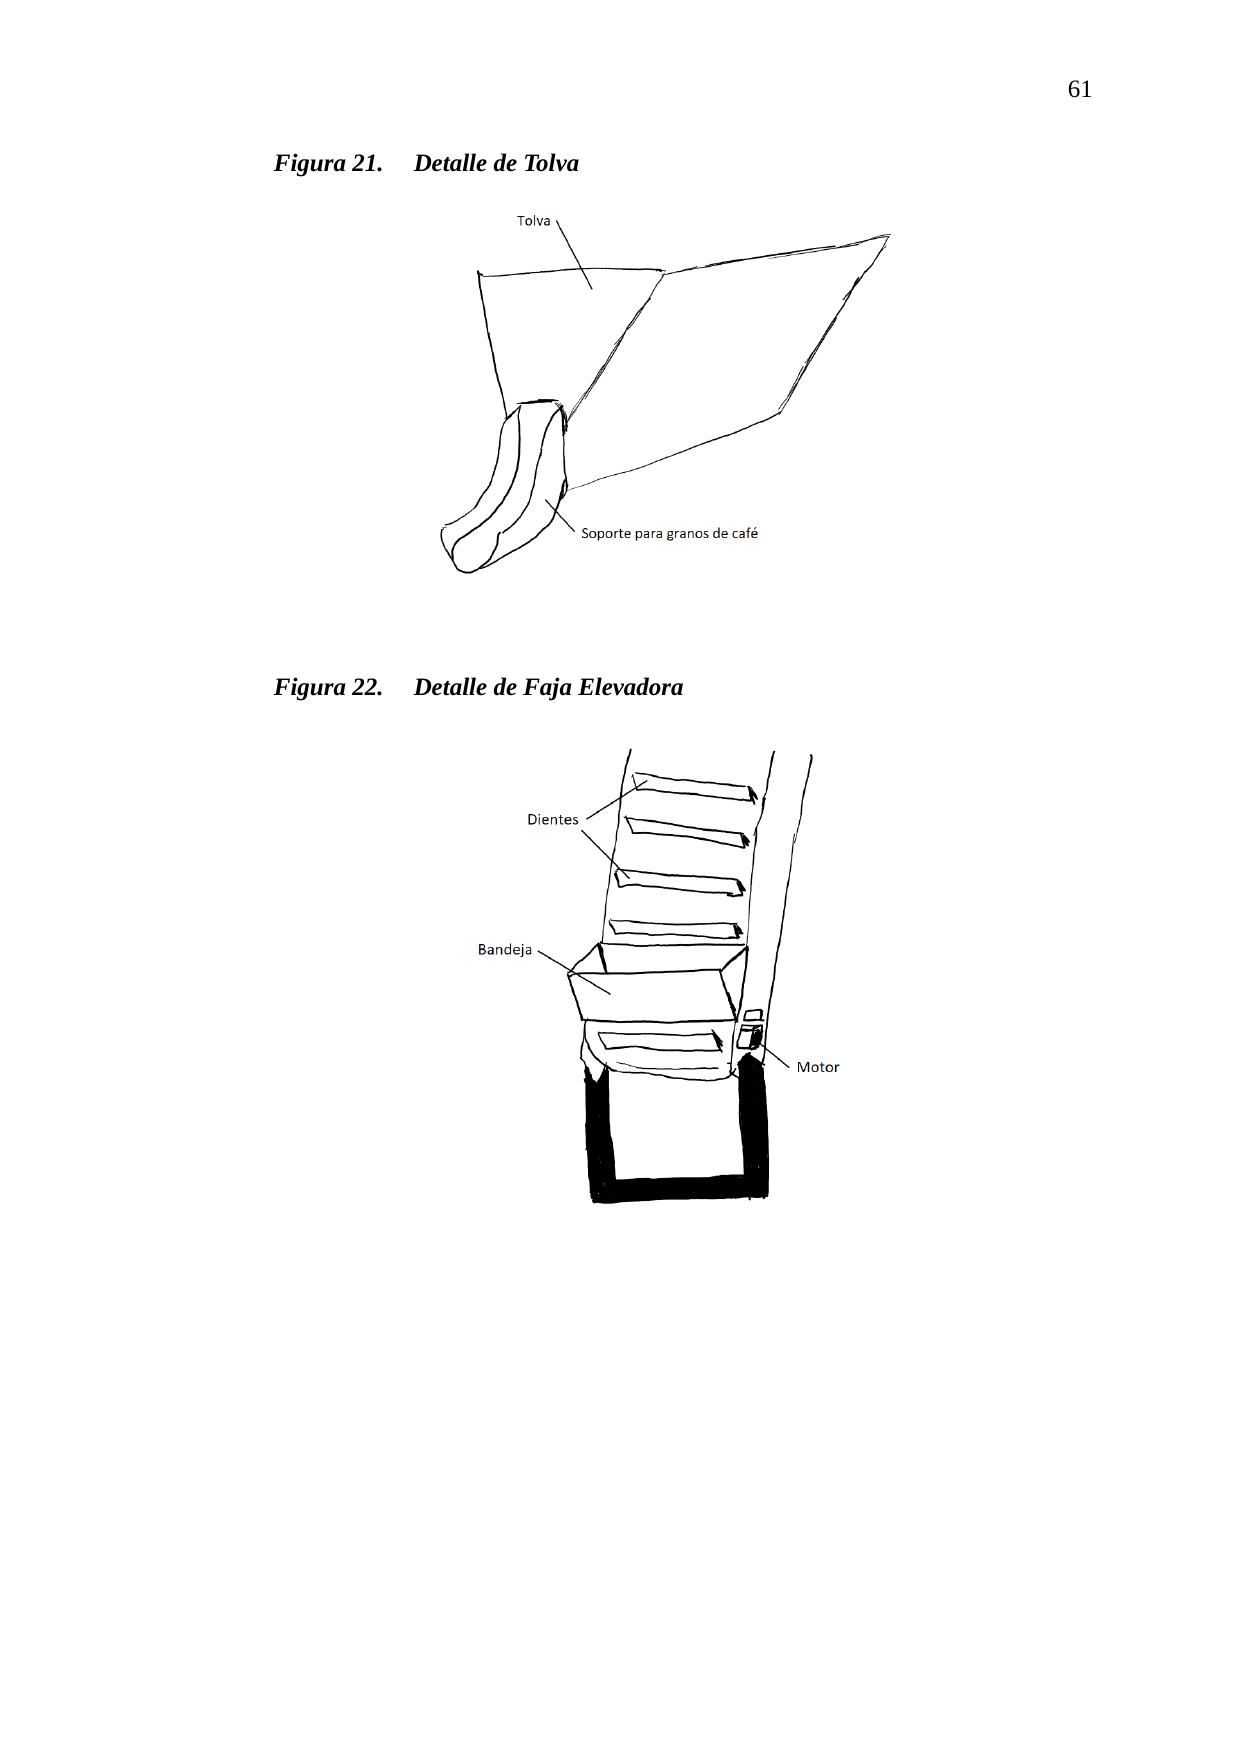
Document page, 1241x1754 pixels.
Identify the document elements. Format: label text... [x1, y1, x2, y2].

text Detalle de Faja Elevadora [274, 672, 1092, 701]
text Detalle de Tolva [274, 148, 1092, 176]
picture [426, 197, 902, 590]
picture [462, 721, 867, 1222]
